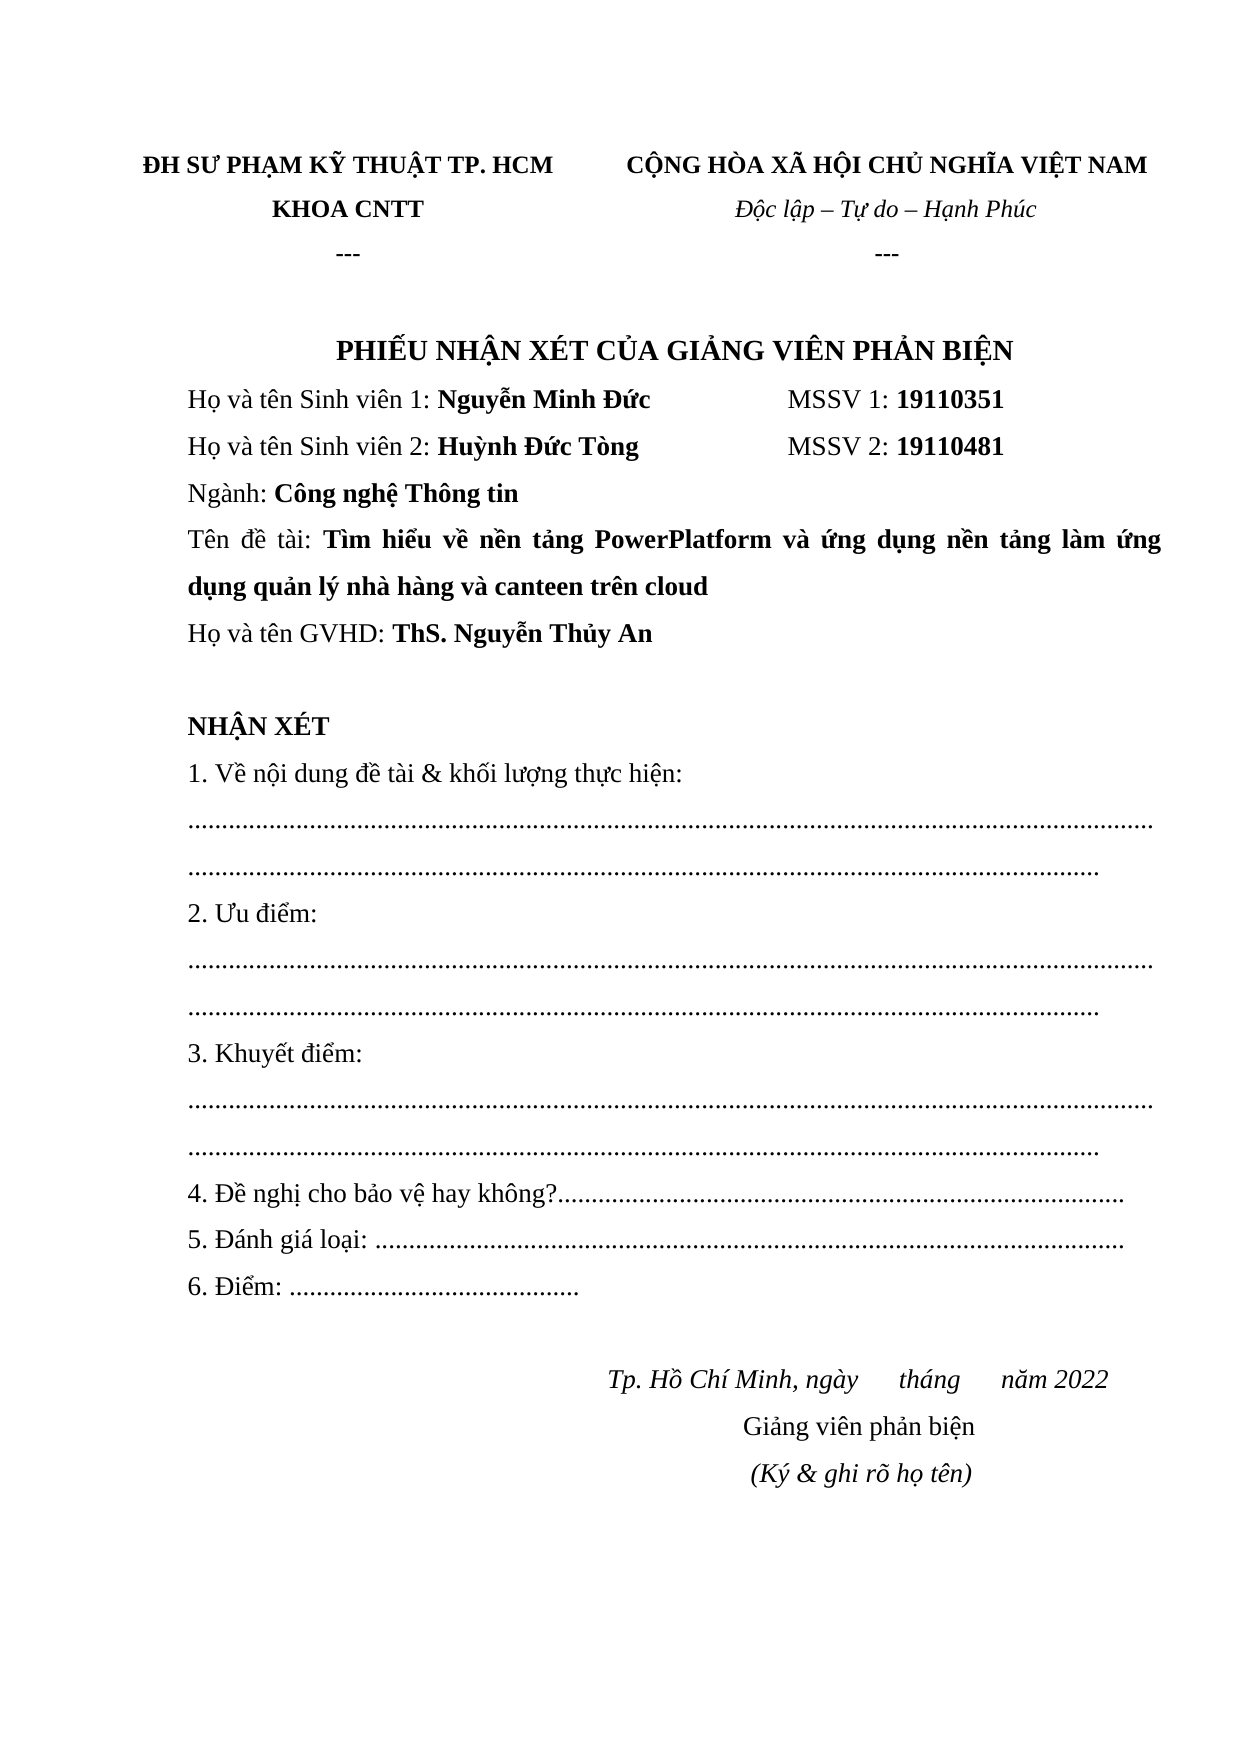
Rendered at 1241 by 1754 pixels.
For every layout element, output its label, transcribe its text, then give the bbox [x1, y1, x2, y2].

table_cell KHOA CNTT [112, 194, 584, 238]
text 3. Khuyết điểm: [187, 1037, 1162, 1068]
text NHẬN XÉT [187, 710, 1162, 741]
text 5. Đánh giá loại: ............................................................................................................... [187, 1223, 1162, 1254]
text Tên đề tài: Tìm hiểu về nền tảng PowerPlatform và ứng dụng nền tảng làm ứng dụng quản lý nhà hàng và canteen trên cloud [187, 523, 1162, 601]
text 2. Ưu điểm: [187, 897, 1162, 928]
text Giảng viên phản biện [187, 1410, 1162, 1441]
text PHIẾU NHẬN XÉT CỦA GIẢNG VIÊN PHẢN BIỆN [187, 333, 1162, 367]
text 6. Điểm: ........................................... [187, 1270, 1162, 1301]
table_header CỘNG HÒA XÃ HỘI CHỦ NGHĨA VIỆT NAM [584, 150, 1190, 194]
text (Ký & ghi rõ họ tên) [187, 1457, 1162, 1488]
text Ngành: Công nghệ Thông tin [187, 477, 1162, 508]
text ...................................................................................................................................................................................................................................................................................... [187, 1083, 1162, 1161]
table_cell --- [112, 239, 584, 283]
text Tp. Hồ Chí Minh, ngày tháng năm 2022 [187, 1363, 1162, 1394]
text 1. Về nội dung đề tài & khối lượng thực hiện: [187, 757, 1162, 788]
text ...................................................................................................................................................................................................................................................................................... [187, 803, 1162, 881]
table_header ĐH SƯ PHẠM KỸ THUẬT TP. HCM [112, 150, 584, 194]
text ...................................................................................................................................................................................................................................................................................... [187, 943, 1162, 1021]
table_cell Độc lập – Tự do – Hạnh Phúc [584, 194, 1190, 238]
text Họ và tên Sinh viên 2: Huỳnh Đức Tòng MSSV 2: 19110481 [187, 430, 1162, 461]
text Họ và tên GVHD: ThS. Nguyễn Thủy An [187, 617, 1162, 648]
text Họ và tên Sinh viên 1: Nguyễn Minh Đức MSSV 1: 19110351 [187, 383, 1162, 414]
table_cell --- [584, 239, 1190, 283]
text 4. Đề nghị cho bảo vệ hay không?.................................................................................... [187, 1177, 1162, 1208]
